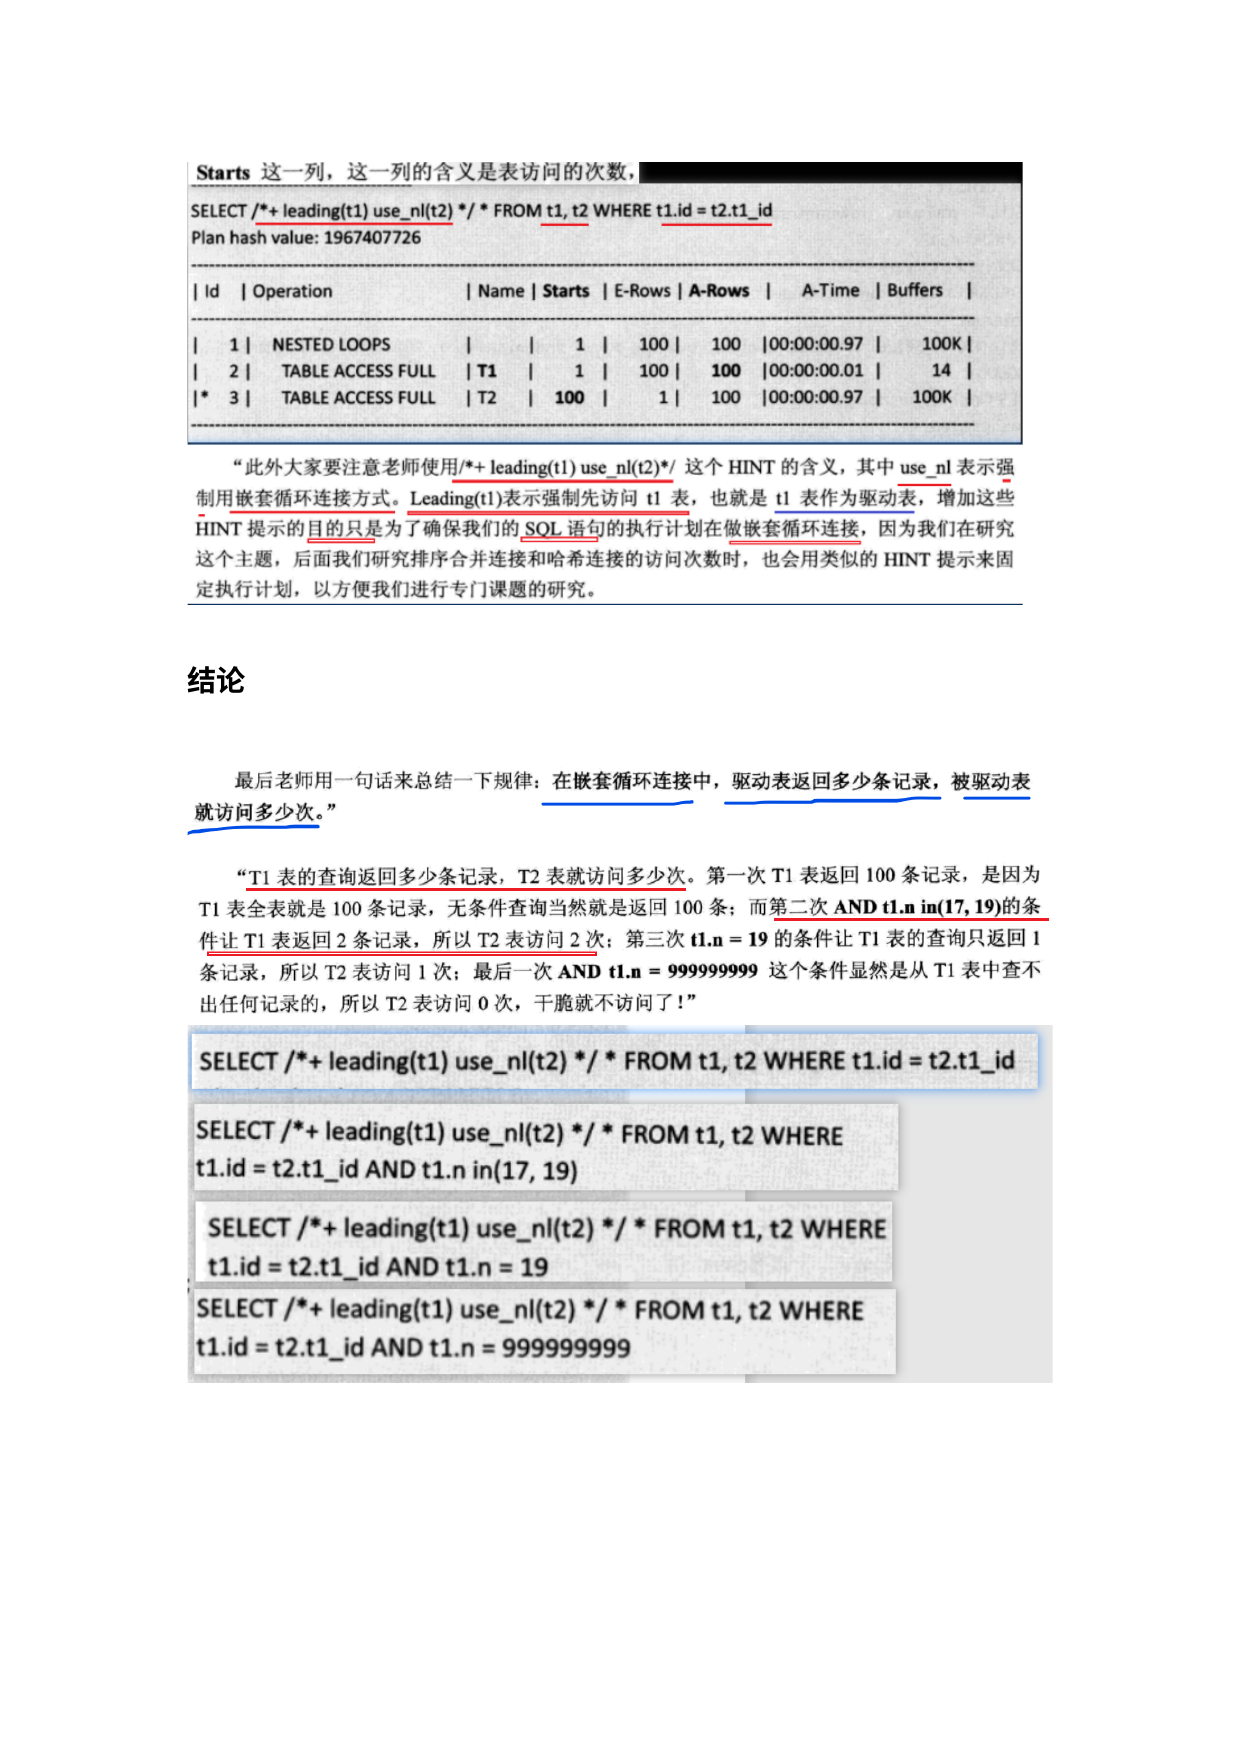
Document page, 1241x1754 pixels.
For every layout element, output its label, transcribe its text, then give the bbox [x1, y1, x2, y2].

picture [187, 162, 1023, 605]
picture [187, 1025, 1053, 1383]
subtitle 结论 [187, 646, 1053, 711]
picture [187, 862, 1053, 1018]
picture [187, 765, 1053, 839]
